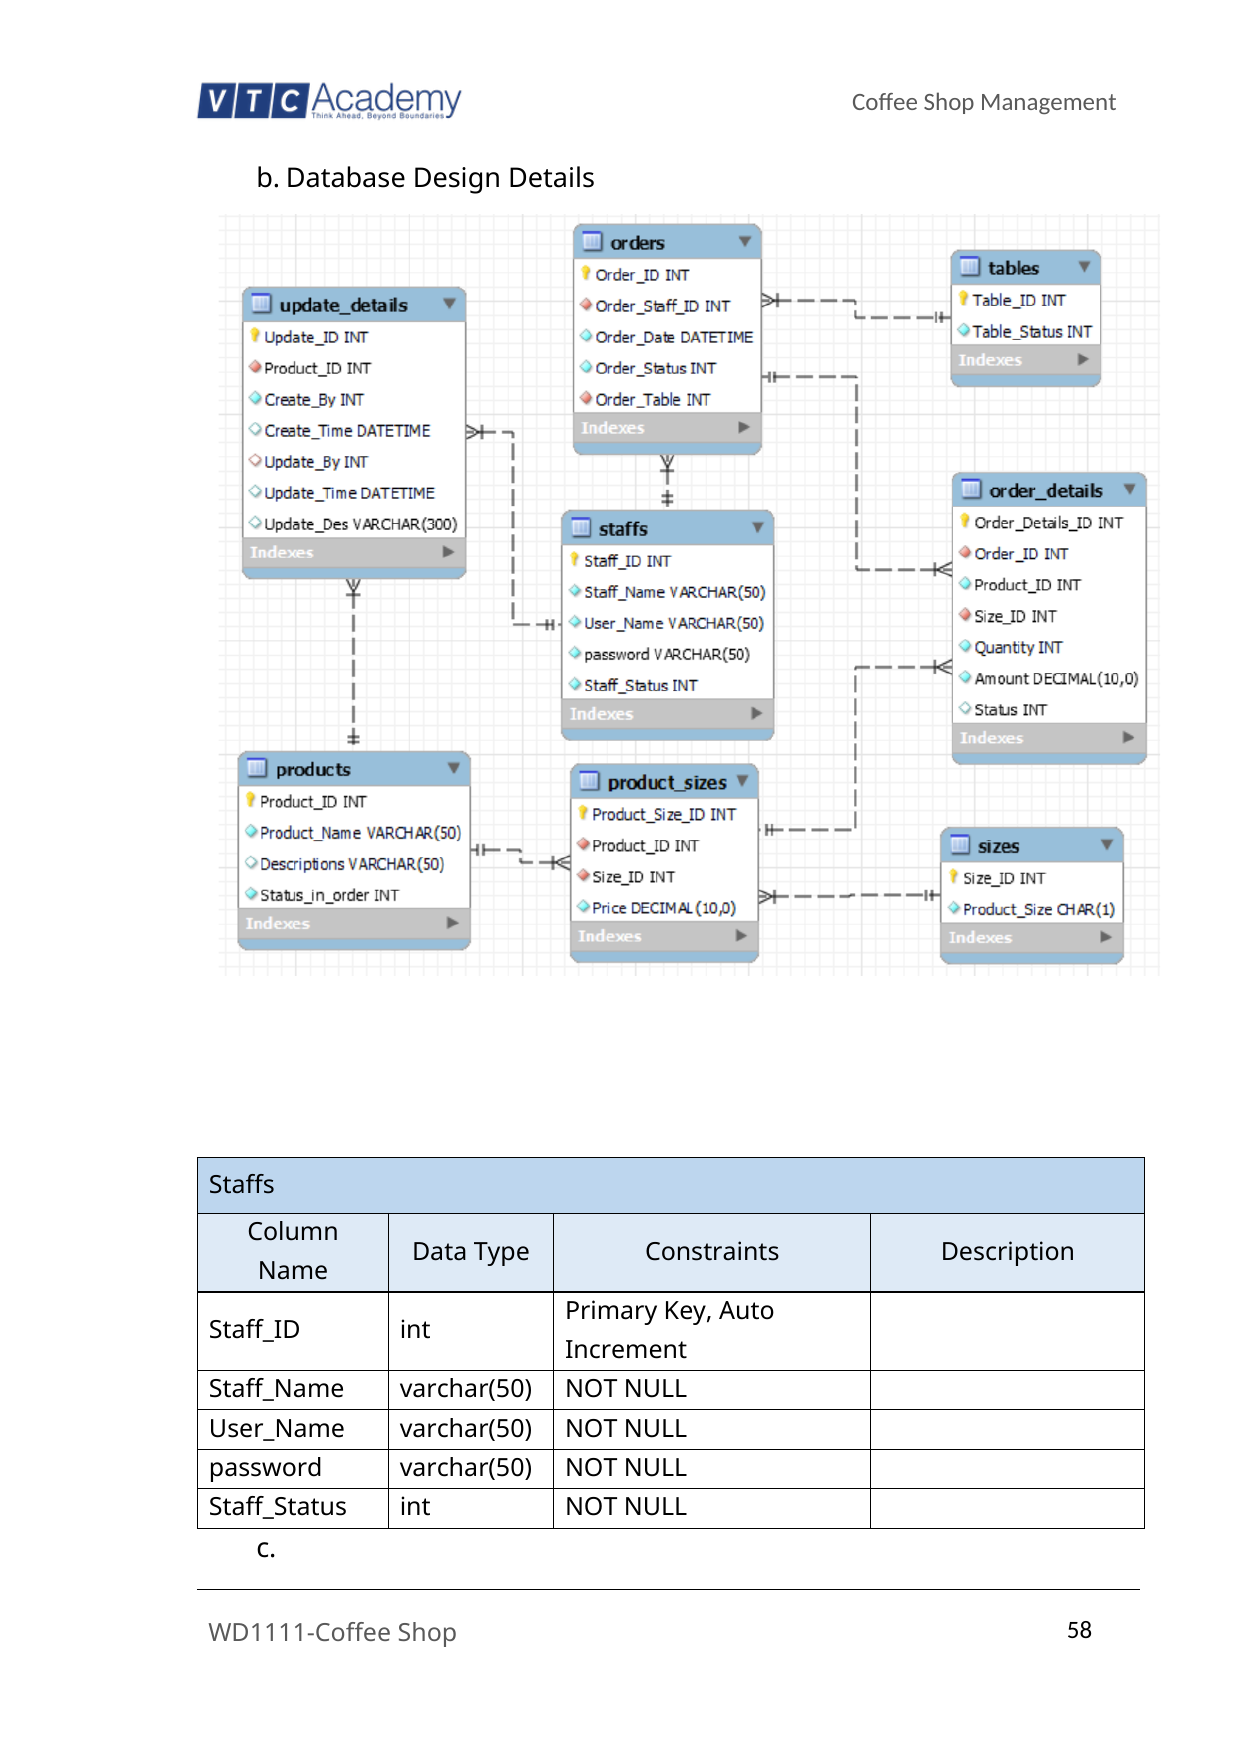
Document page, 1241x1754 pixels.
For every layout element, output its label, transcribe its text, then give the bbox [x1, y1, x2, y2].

table_cell [871, 1410, 1144, 1449]
table_cell [871, 1371, 1144, 1409]
table_header Staffs [198, 1158, 1144, 1213]
table_cell varchar(50) [389, 1371, 553, 1409]
picture [218, 214, 1161, 976]
table_cell NOT NULL [554, 1489, 870, 1527]
list Database Design Details [256, 159, 1122, 196]
table_cell [871, 1450, 1144, 1488]
table_cell NOT NULL [554, 1410, 870, 1449]
table_cell Staff_Status [198, 1489, 388, 1527]
table_cell Description [871, 1214, 1144, 1291]
table_cell varchar(50) [389, 1450, 553, 1488]
table_cell int [389, 1489, 553, 1527]
table_cell User_Name [198, 1410, 388, 1449]
table_cell Column Name [198, 1214, 388, 1291]
table_cell NOT NULL [554, 1450, 870, 1488]
picture [188, 75, 471, 128]
table_cell [871, 1293, 1144, 1370]
table_cell Staff_ID [198, 1293, 388, 1370]
table_cell Primary Key, Auto Increment [554, 1293, 870, 1370]
table_cell Staff_Name [198, 1371, 388, 1409]
table_cell Constraints [554, 1214, 870, 1291]
table_cell int [389, 1293, 553, 1370]
table_cell [871, 1489, 1144, 1527]
table_cell varchar(50) [389, 1410, 553, 1449]
table_cell Data Type [389, 1214, 553, 1291]
table_cell password [198, 1450, 388, 1488]
table_cell NOT NULL [554, 1371, 870, 1409]
